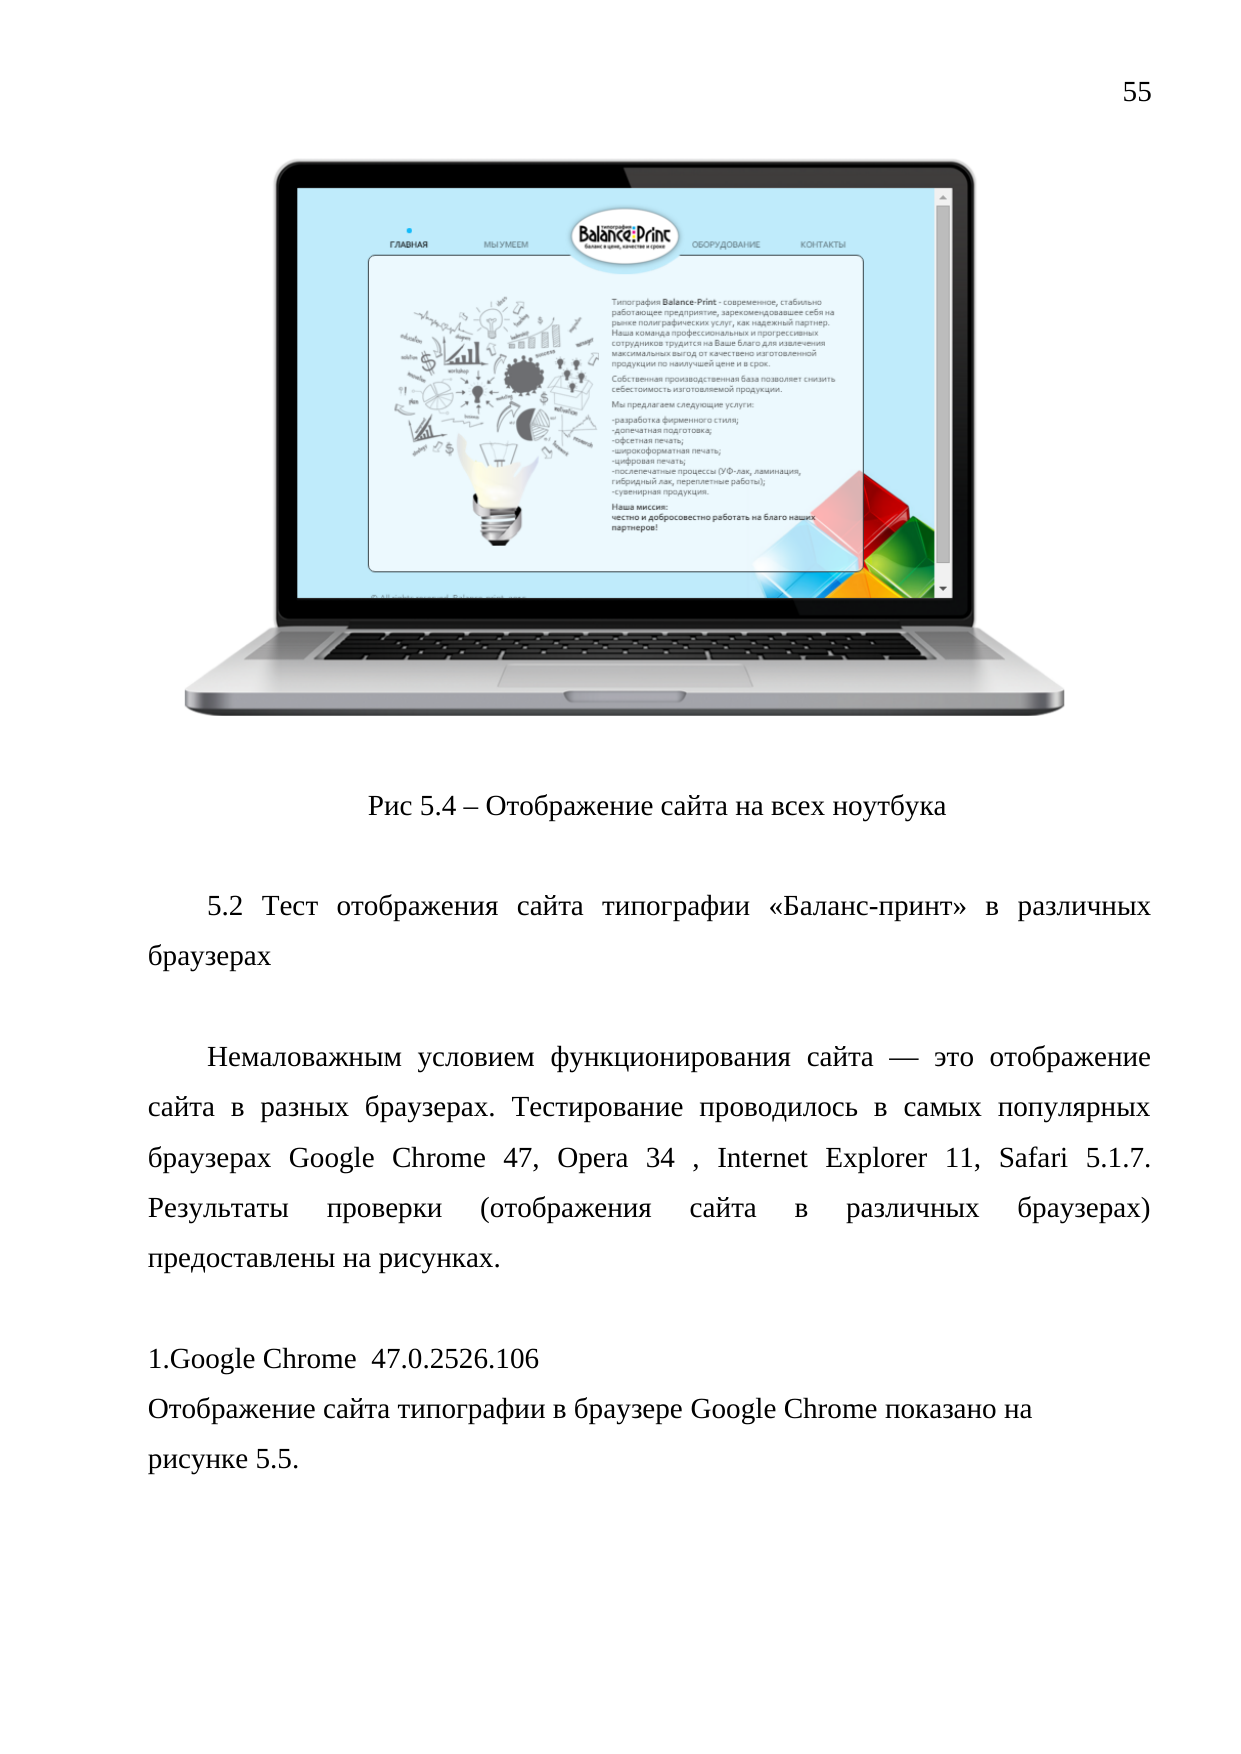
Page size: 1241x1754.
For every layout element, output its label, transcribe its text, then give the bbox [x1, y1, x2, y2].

text Рис 5.4 – Отображение сайта на всех ноутбука [148, 788, 1152, 821]
text Немаловажным условием функционирования сайта — это отображение сайта в разных браузерах. Тестирование проводилось в самых популярных браузерах Google Chrome 47, Opera 34 , Internet Explorer 11, Safari 5.1.7. Результаты проверки (отображения сайта в различных браузерах) предоставлены на рисунках. [148, 1039, 1152, 1274]
text Отображение сайта типографии в браузере Google Chrome показано на [148, 1391, 1152, 1425]
text 1.Google Chrome 47.0.2526.106 [148, 1341, 1152, 1374]
subtitle 5.2 Тест отображения сайта типографии «Баланс-принт» в различных браузерах [148, 888, 1152, 972]
picture [147, 141, 1097, 726]
text рисунке 5.5. [148, 1442, 1152, 1475]
